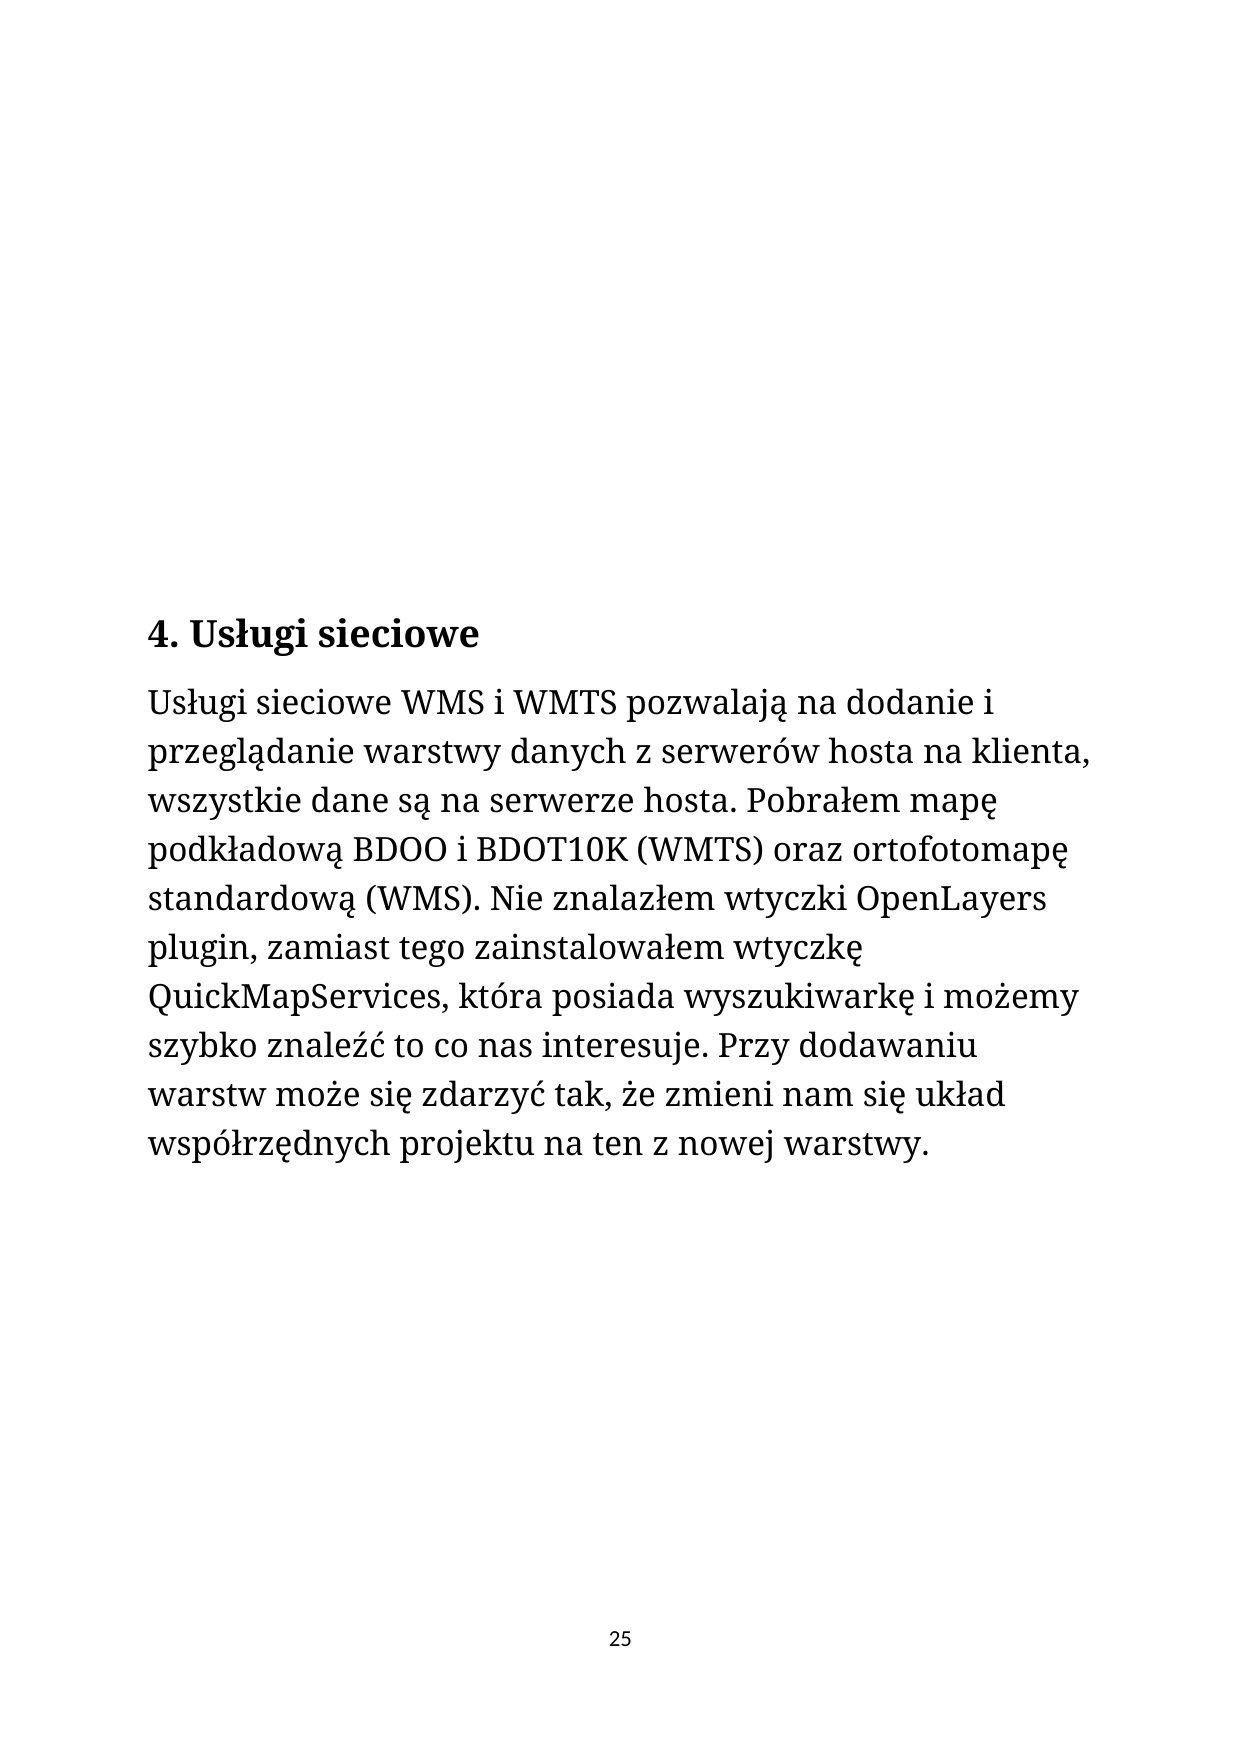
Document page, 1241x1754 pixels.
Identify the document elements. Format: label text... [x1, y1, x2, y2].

text 4. Usługi sieciowe [148, 607, 1093, 658]
text Usługi sieciowe WMS i WMTS pozwalają na dodanie i przeglądanie warstwy danych z serwerów hosta na klienta, wszystkie dane są na serwerze hosta. Pobrałem mapę podkładową BDOO i BDOT10K (WMTS) oraz ortofotomapę standardową (WMS). Nie znalazłem wtyczki OpenLayers plugin, zamiast tego zainstalowałem wtyczkę QuickMapServices, która posiada wyszukiwarkę i możemy szybko znaleźć to co nas interesuje. Przy dodawaniu warstw może się zdarzyć tak, że zmieni nam się układ współrzędnych projektu na ten z nowej warstwy. [148, 679, 1093, 1165]
